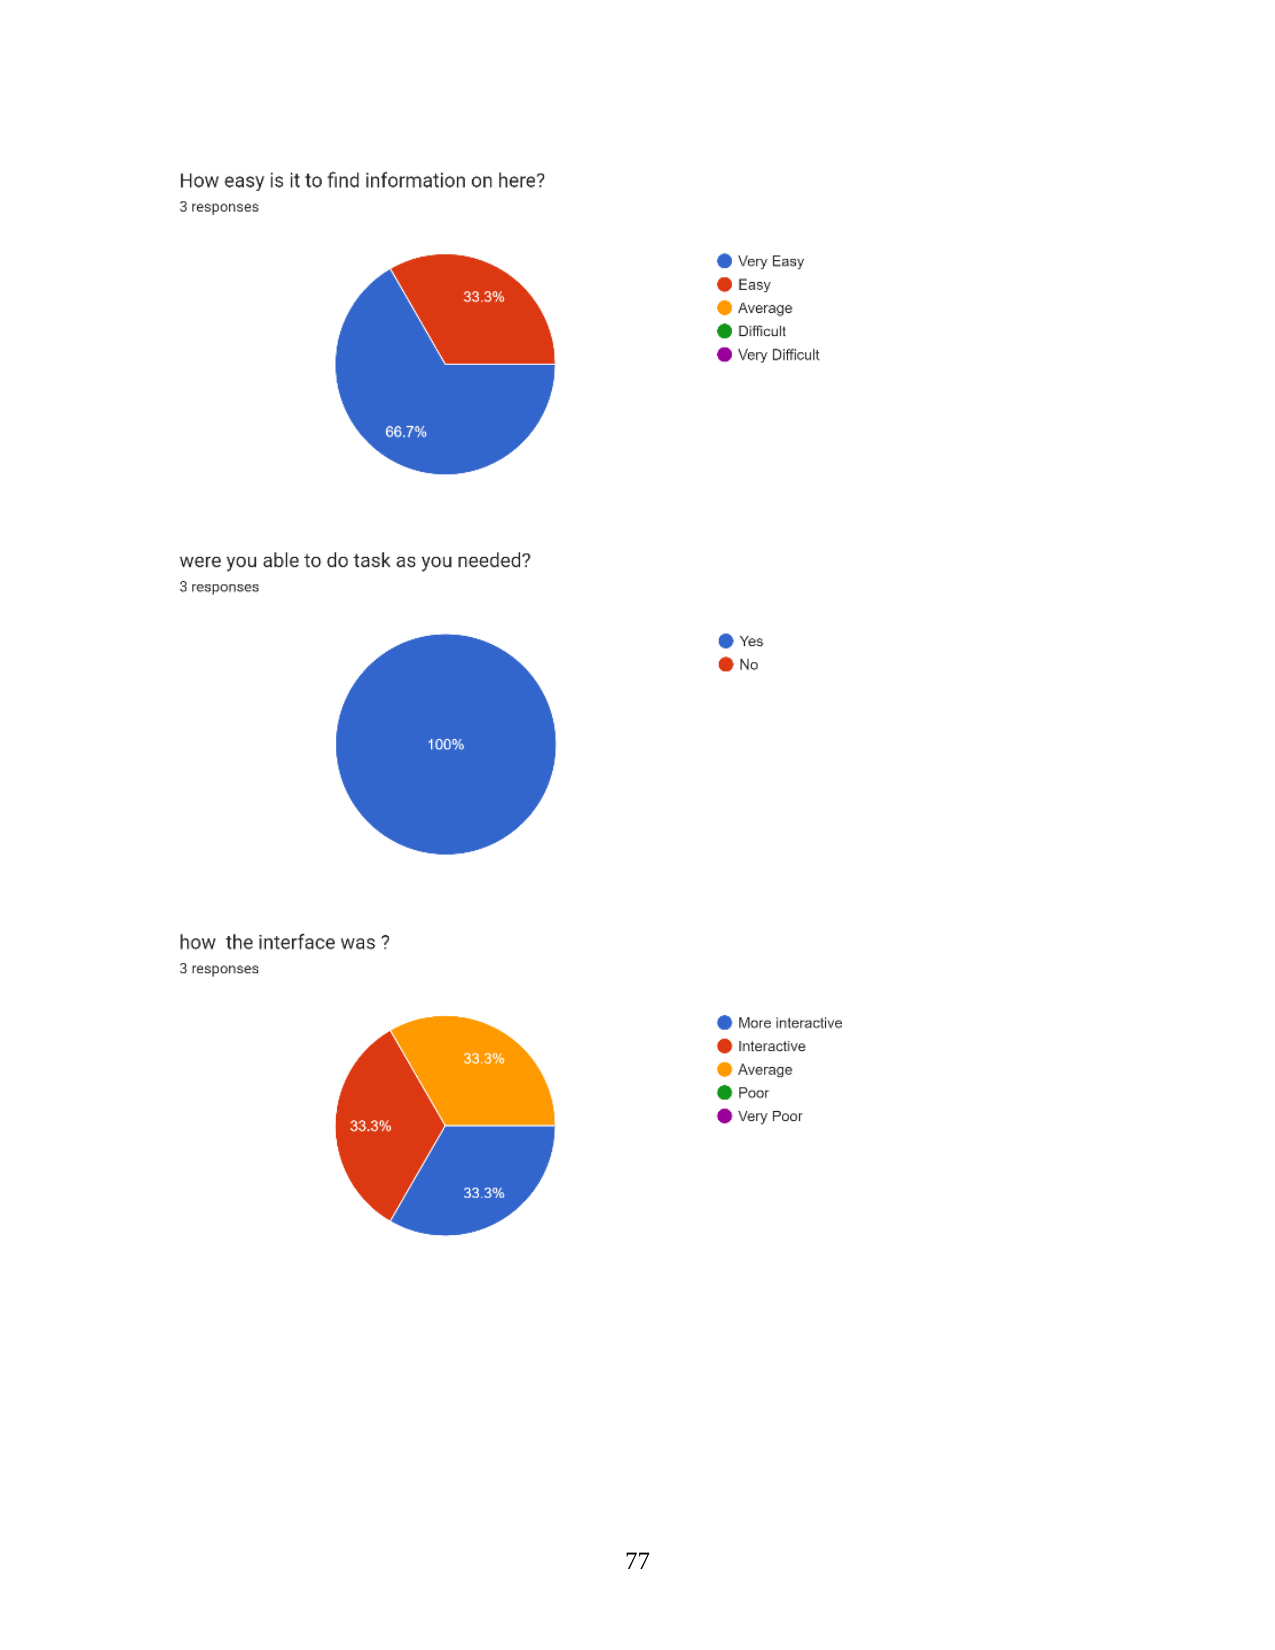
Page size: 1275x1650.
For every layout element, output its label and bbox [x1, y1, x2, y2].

picture [150, 518, 1048, 897]
picture [150, 139, 1047, 517]
picture [150, 900, 1047, 1278]
